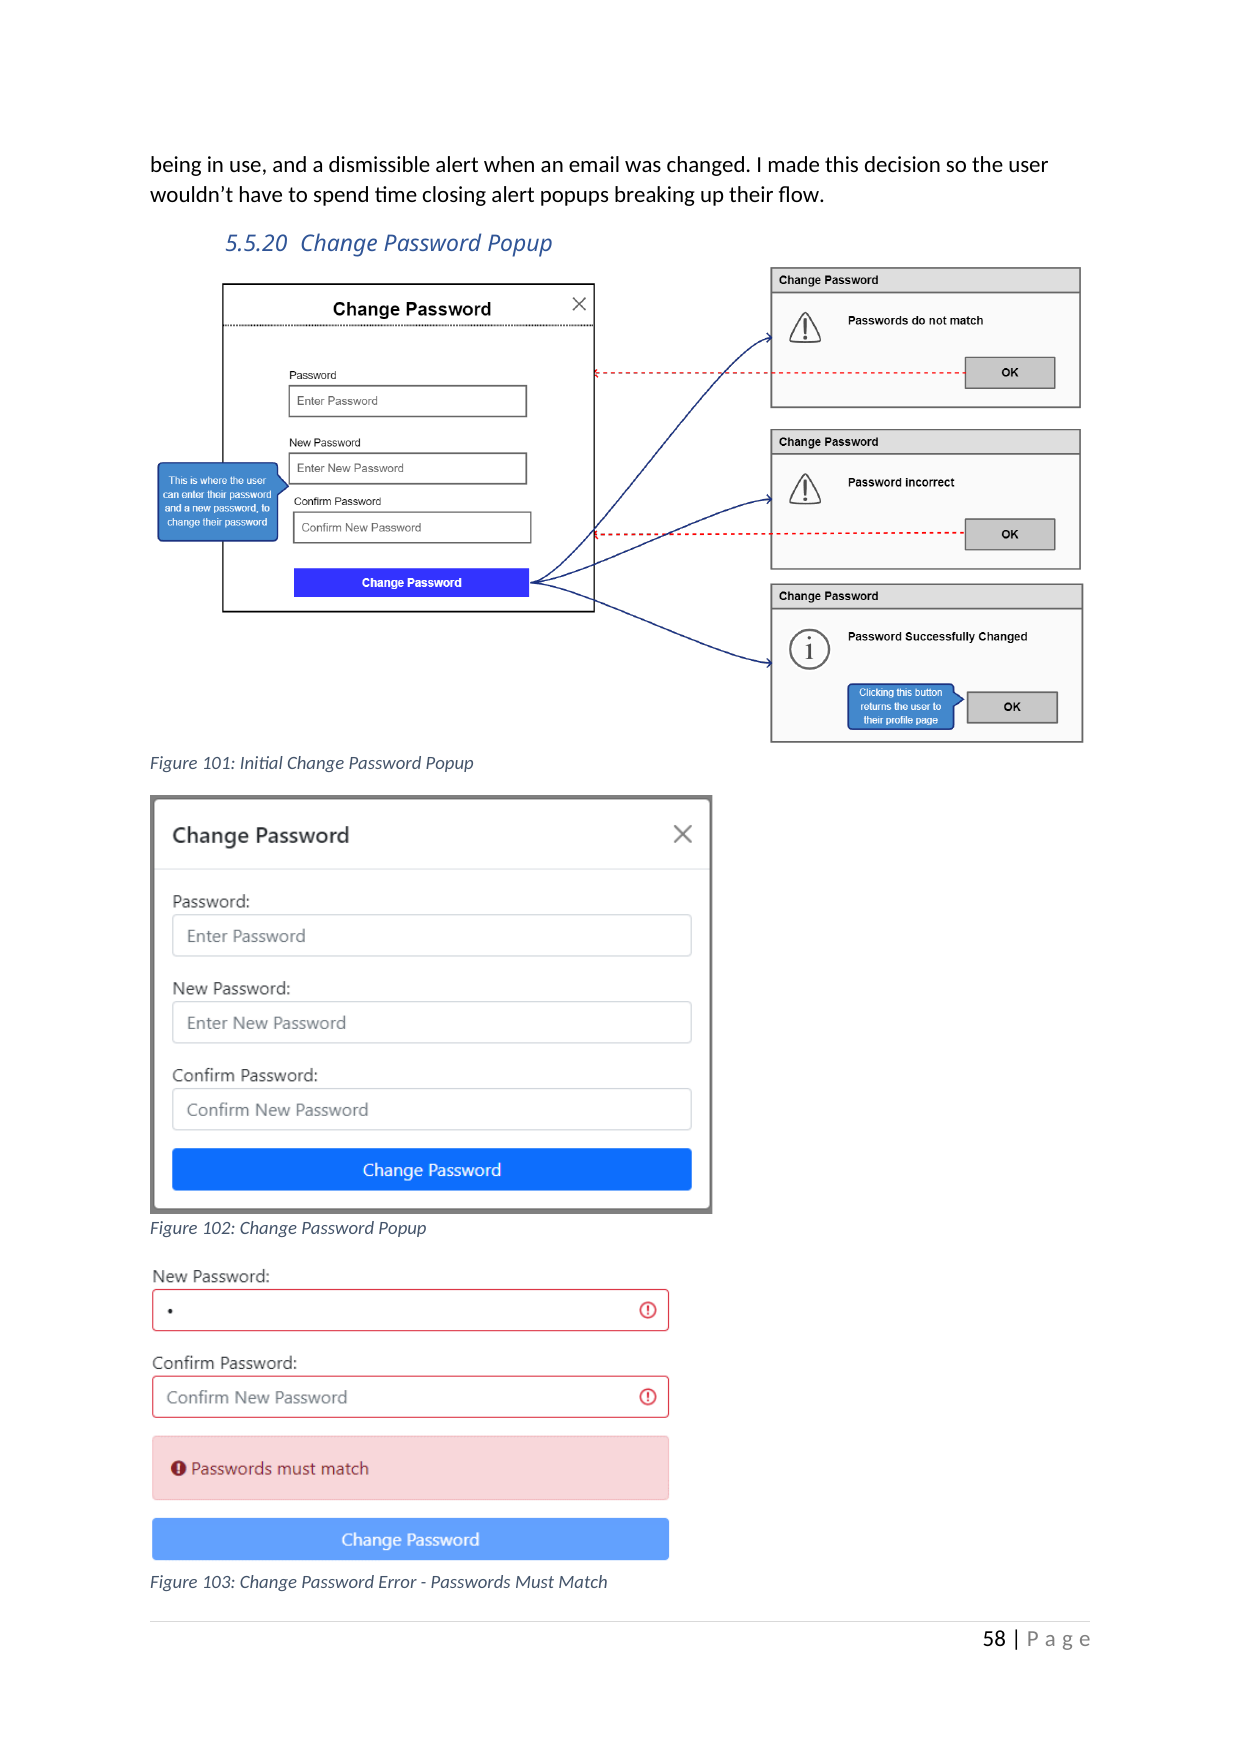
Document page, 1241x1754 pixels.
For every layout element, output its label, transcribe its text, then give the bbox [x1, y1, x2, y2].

picture [150, 795, 713, 1214]
text Figure 102: Change Password Popup [150, 1216, 1090, 1239]
text Figure 101: Initial Change Password Popup [150, 751, 1090, 774]
picture [150, 260, 1091, 750]
text Figure 103: Change Password Error - Passwords Must Match [150, 1570, 1090, 1593]
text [150, 150, 1090, 208]
picture [150, 1260, 678, 1568]
subtitle Change Password Popup [225, 227, 1090, 258]
